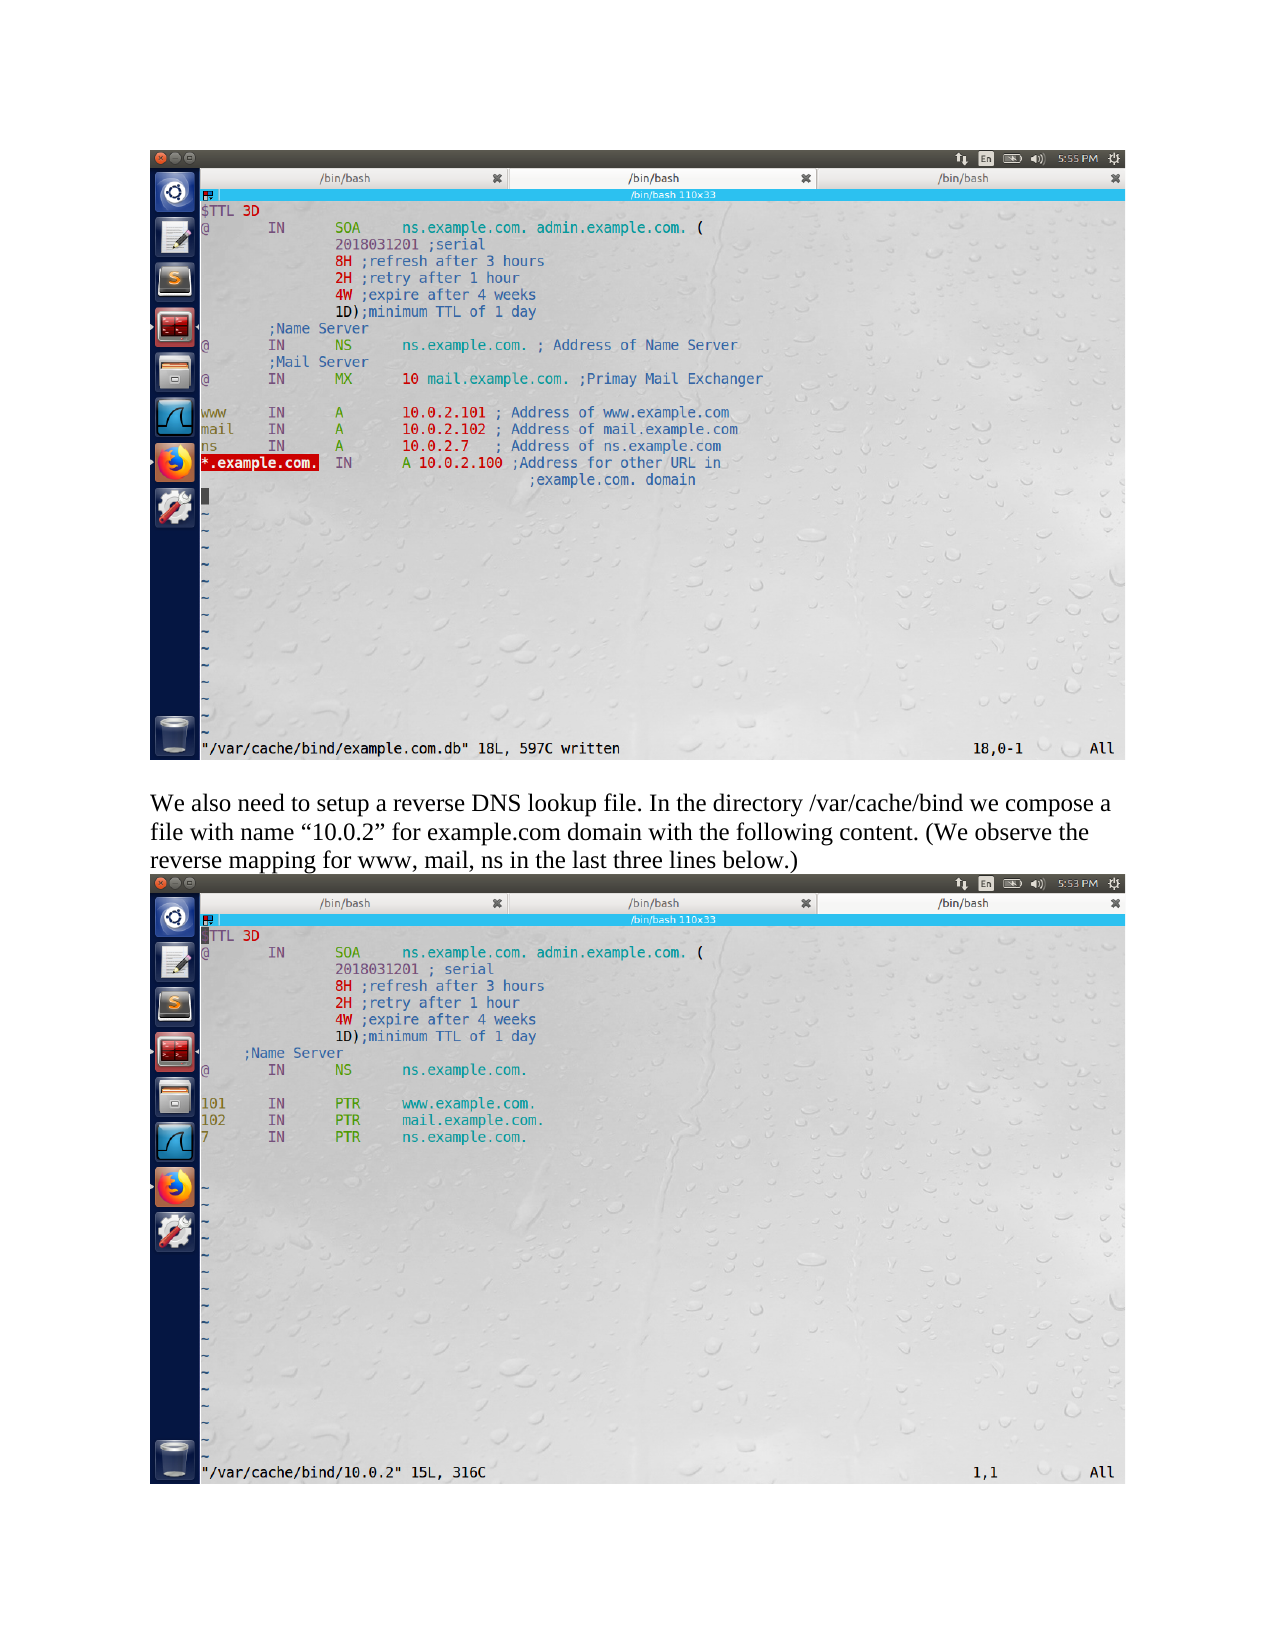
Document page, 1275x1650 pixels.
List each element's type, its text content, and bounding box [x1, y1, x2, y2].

picture [150, 150, 1125, 760]
picture [150, 874, 1125, 1484]
text We also need to setup a reverse DNS lookup file. In the directory /var/cache/bind we compose a file with name “10.0.2” for example.com domain with the following content. (We observe the reverse mapping for www, mail, ns in the last three lines below.) [150, 788, 1125, 874]
